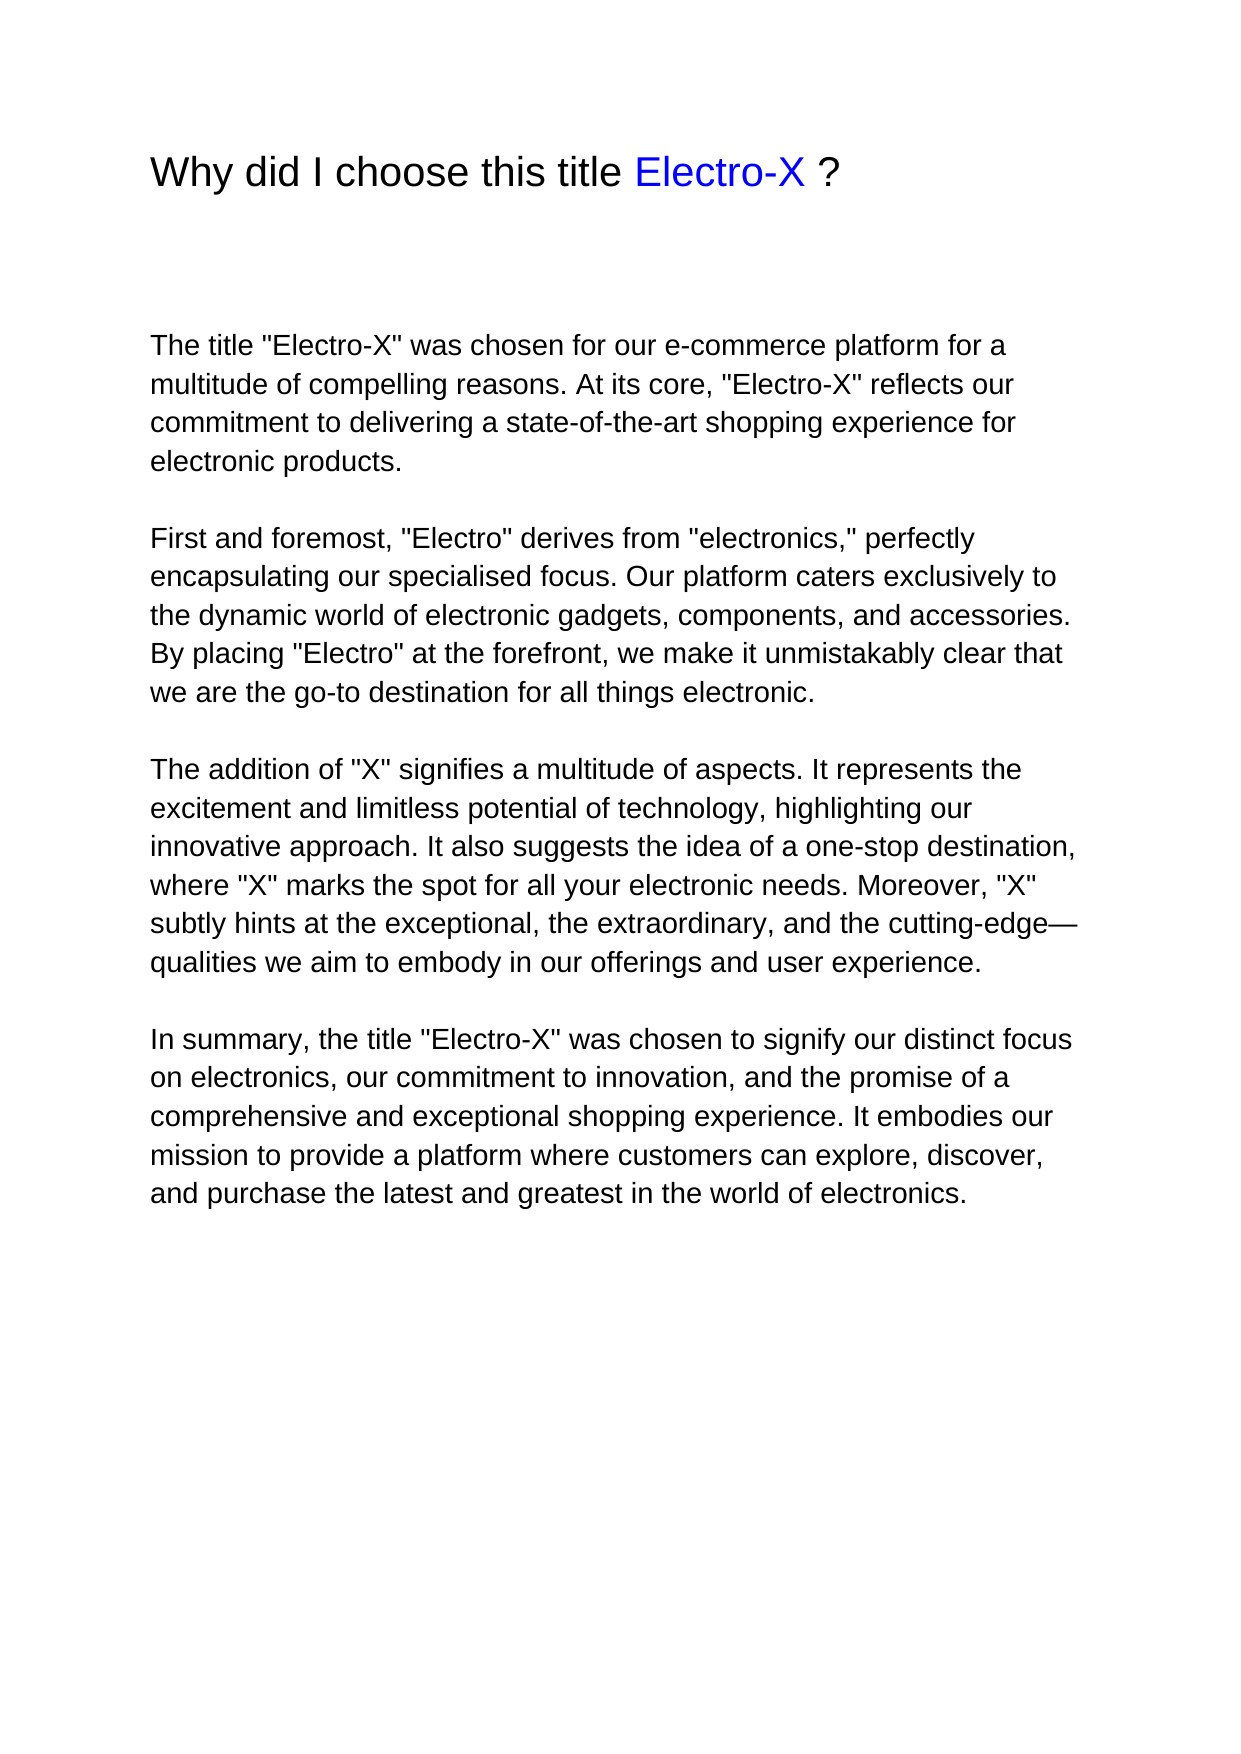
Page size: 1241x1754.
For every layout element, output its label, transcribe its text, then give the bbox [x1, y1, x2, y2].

text First and foremost, "Electro" derives from "electronics," perfectly encapsulating our specialised focus. Our platform caters exclusively to the dynamic world of electronic gadgets, components, and accessories. By placing "Electro" at the forefront, we make it unmistakably clear that we are the go-to destination for all things electronic. [150, 521, 1090, 708]
text The addition of "X" signifies a multitude of aspects. It represents the excitement and limitless potential of technology, highlighting our innovative approach. It also suggests the idea of a one-stop destination, where "X" marks the spot for all your electronic needs. Moreover, "X" subtly hints at the exceptional, the extraordinary, and the cutting-edge—qualities we aim to embody in our offerings and user experience. [150, 752, 1090, 978]
subtitle Why did I choose this title Electro-X ? [150, 147, 1090, 195]
text In summary, the title "Electro-X" was chosen to signify our distinct focus on electronics, our commitment to innovation, and the promise of a comprehensive and exceptional shopping experience. It embodies our mission to provide a platform where customers can explore, discover, and purchase the latest and greatest in the world of electronics. [150, 1022, 1090, 1209]
text The title "Electro-X" was chosen for our e-commerce platform for a multitude of compelling reasons. At its core, "Electro-X" reflects our commitment to delivering a state-of-the-art shopping experience for electronic products. [150, 328, 1090, 477]
